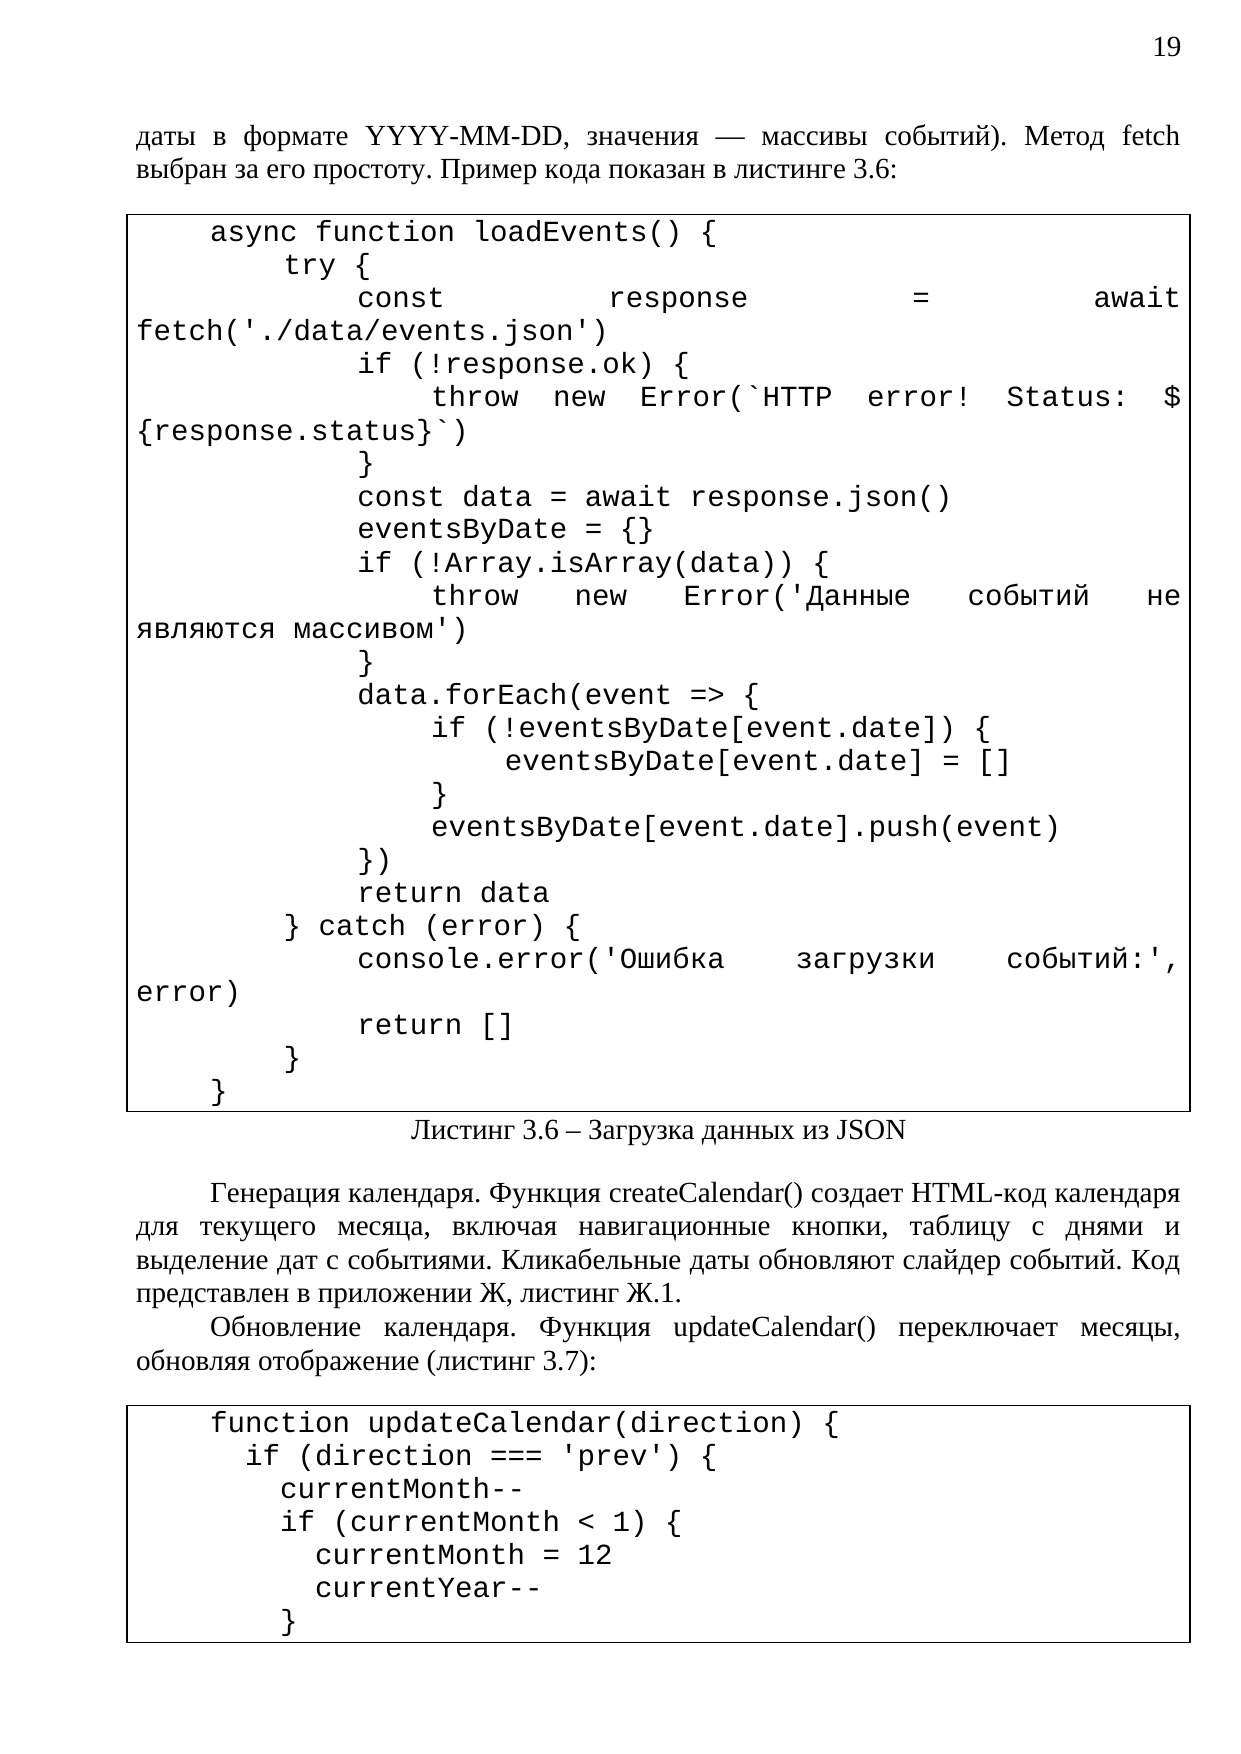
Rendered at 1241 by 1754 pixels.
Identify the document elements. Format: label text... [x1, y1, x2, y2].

text if (currentMonth < 1) { [136, 1507, 1181, 1541]
text } [136, 449, 1181, 482]
text } [128, 1603, 1189, 1642]
text throw new Error('Данные событий не являются массивом') [136, 581, 1181, 647]
text Обновление календаря. Функция updateCalendar() переключает месяцы, обновляя отображение (листинг 3.7): [136, 1309, 1181, 1376]
text Листинг 3.6 – Загрузка данных из JSON [136, 1112, 1181, 1146]
text const data = await response.json() [136, 482, 1181, 515]
text if (direction === 'prev') { [136, 1441, 1181, 1474]
text if (!eventsByDate[event.date]) { [136, 713, 1181, 746]
text eventsByDate = {} [136, 515, 1181, 548]
text currentMonth-- [136, 1474, 1181, 1507]
text if (!Array.isArray(data)) { [136, 548, 1181, 581]
text function updateCalendar(direction) { [128, 1406, 1189, 1441]
text currentMonth = 12 [136, 1541, 1181, 1573]
text data.forEach(event => { [136, 680, 1181, 713]
text const response = await fetch('./data/events.json') [136, 283, 1181, 349]
text async function loadEvents() { [128, 215, 1189, 251]
text } [136, 779, 1181, 812]
text currentYear-- [136, 1573, 1181, 1603]
text Генерация календаря. Функция createCalendar() создает HTML-код календаря для текущего месяца, включая навигационные кнопки, таблицу с днями и выделение дат с событиями. Кликабельные даты обновляют слайдер событий. Код представлен в приложении Ж, листинг Ж.1. [136, 1175, 1181, 1309]
text try { [136, 251, 1181, 283]
text } [136, 647, 1181, 680]
text console.error('Ошибка загрузки событий:', error) [136, 944, 1181, 1010]
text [136, 118, 1181, 185]
text return data [136, 878, 1181, 911]
text if (!response.ok) { [136, 349, 1181, 383]
text } [136, 1043, 1181, 1073]
text } catch (error) { [136, 911, 1181, 944]
text } [128, 1073, 1189, 1111]
text }) [136, 845, 1181, 878]
text throw new Error(`HTTP error! Status: ${response.status}`) [136, 383, 1181, 449]
text return [] [136, 1010, 1181, 1043]
text eventsByDate[event.date].push(event) [136, 812, 1181, 845]
text eventsByDate[event.date] = [] [136, 746, 1181, 779]
